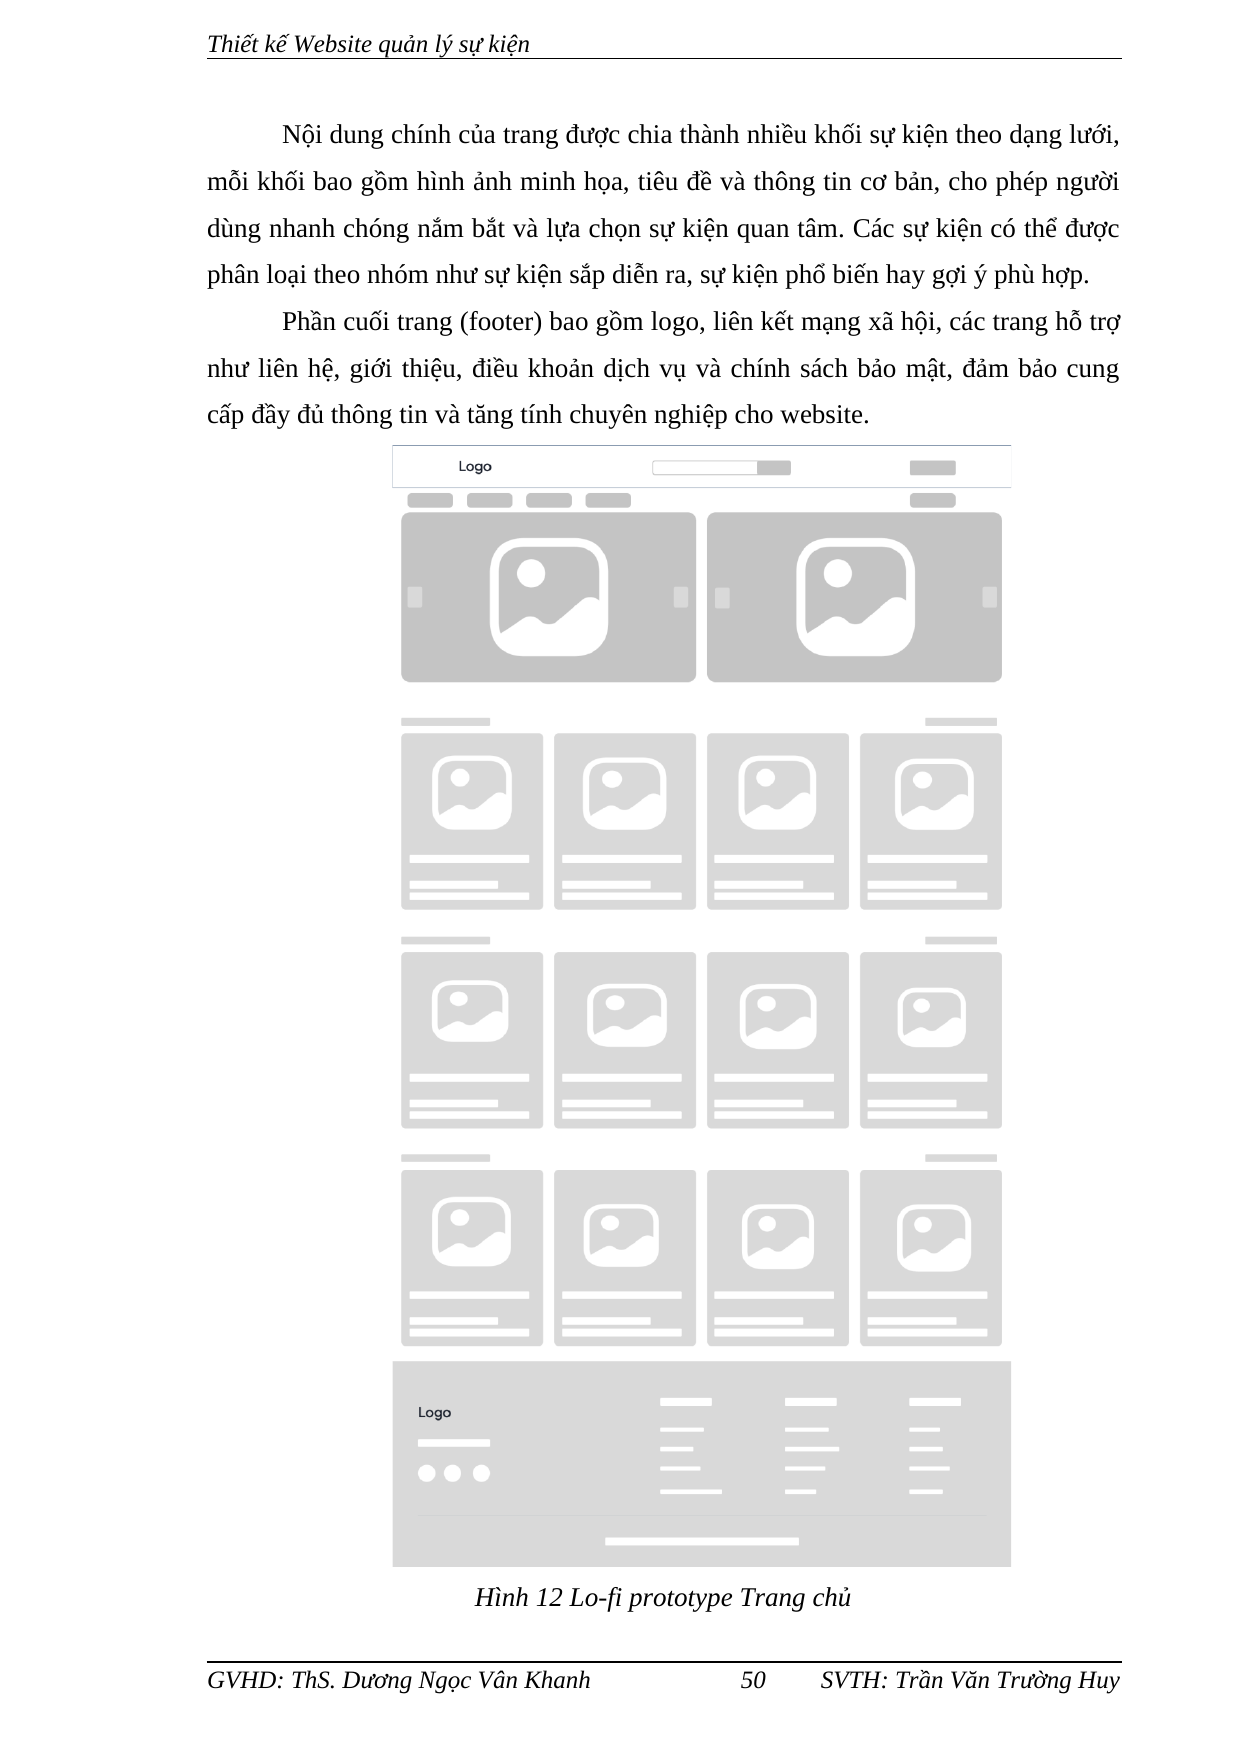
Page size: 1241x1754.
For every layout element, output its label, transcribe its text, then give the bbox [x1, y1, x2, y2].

text Phần cuối trang (footer) bao gồm logo, liên kết mạng xã hội, các trang hỗ trợ như liên hệ, giới thiệu, điều khoản dịch vụ và chính sách bảo mật, đảm bảo cung cấp đầy đủ thông tin và tăng tính chuyên nghiệp cho website. [207, 305, 1122, 430]
picture [392, 445, 1012, 1567]
text Nội dung chính của trang được chia thành nhiều khối sự kiện theo dạng lưới, mỗi khối bao gồm hình ảnh minh họa, tiêu đề và thông tin cơ bản, cho phép người dùng nhanh chóng nắm bắt và lựa chọn sự kiện quan tâm. Các sự kiện có thể được phân loại theo nhóm như sự kiện sắp diễn ra, sự kiện phổ biến hay gợi ý phù hợp. [207, 118, 1122, 290]
